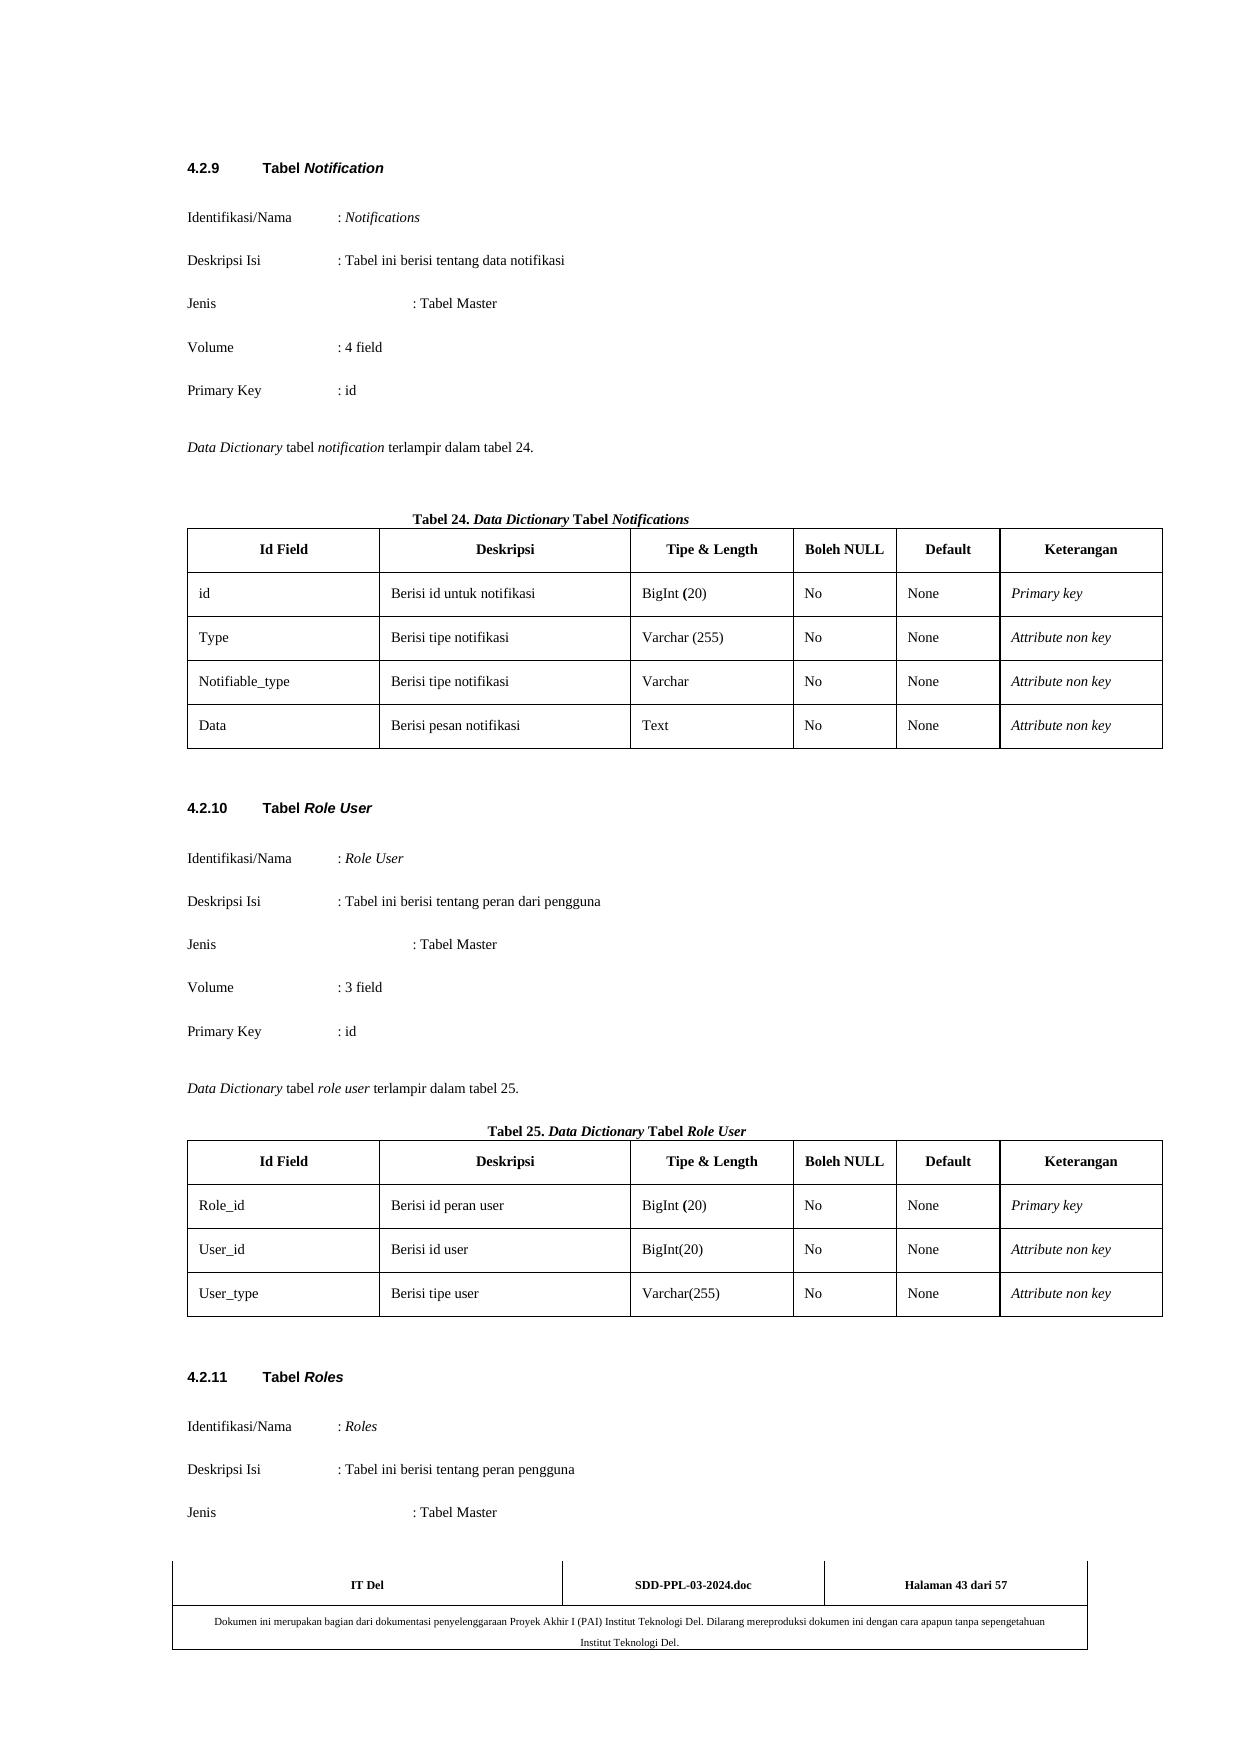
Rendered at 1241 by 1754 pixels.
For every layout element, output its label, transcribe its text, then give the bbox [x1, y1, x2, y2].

table_cell Data [188, 705, 379, 748]
table_cell Primary key [1001, 573, 1162, 616]
table_header Id Field [188, 529, 379, 572]
subtitle Tabel Role User [187, 788, 1092, 817]
table_cell No [794, 573, 896, 616]
table_cell Varchar (255) [631, 617, 793, 660]
subtitle Tabel Roles [187, 1357, 1092, 1385]
subtitle Tabel Notification [187, 148, 1092, 176]
text Volume : 3 field [187, 967, 1092, 996]
text Deskripsi Isi : Tabel ini berisi tentang peran dari pengguna [187, 881, 1092, 910]
table_cell None [897, 617, 999, 660]
table_cell Berisi tipe notifikasi [380, 661, 630, 704]
text Deskripsi Isi : Tabel ini berisi tentang data notifikasi [187, 240, 1092, 269]
text Deskripsi Isi : Tabel ini berisi tentang peran pengguna [187, 1449, 1092, 1478]
table_header Default [897, 529, 999, 572]
table_cell Attribute non key [1001, 661, 1162, 704]
table_cell None [897, 573, 999, 616]
text Data Dictionary tabel notification terlampir dalam tabel 24. [187, 427, 1092, 456]
text Identifikasi/Nama : Notifications [187, 197, 1092, 226]
table_cell Attribute non key [1001, 705, 1162, 748]
text Volume : 4 field [187, 326, 1092, 355]
table_cell Notifiable_type [188, 661, 379, 704]
table_header Boleh NULL [794, 529, 896, 572]
table_cell None [897, 661, 999, 704]
table_header Keterangan [1001, 529, 1162, 572]
table_cell Attribute non key [1001, 617, 1162, 660]
text Primary Key : id [187, 369, 1092, 398]
table_header Tipe & Length [631, 529, 793, 572]
table_cell BigInt (20) [631, 573, 793, 616]
text Identifikasi/Nama : Roles [187, 1406, 1092, 1435]
table_cell Type [188, 617, 379, 660]
text Data Dictionary tabel role user terlampir dalam tabel 25. [187, 1068, 1092, 1097]
text Identifikasi/Nama : Role User [187, 838, 1092, 867]
table_cell None [897, 705, 999, 748]
table_cell Berisi pesan notifikasi [380, 705, 630, 748]
text Tabel 25. Data Dictionary Tabel Role User [412, 1111, 1092, 1140]
table_cell No [794, 705, 896, 748]
text Primary Key : id [187, 1010, 1092, 1039]
text Jenis : Tabel Master [187, 1492, 1092, 1521]
table_cell Text [631, 705, 793, 748]
text Tabel 24. Data Dictionary Tabel Notifications [337, 499, 1092, 528]
text Jenis : Tabel Master [187, 283, 1092, 312]
table_cell Berisi tipe notifikasi [380, 617, 630, 660]
table_cell id [188, 573, 379, 616]
table_cell No [794, 661, 896, 704]
table_cell Varchar [631, 661, 793, 704]
table_cell No [794, 617, 896, 660]
table_cell Berisi id untuk notifikasi [380, 573, 630, 616]
text Jenis : Tabel Master [187, 924, 1092, 953]
table_header Deskripsi [380, 529, 630, 572]
